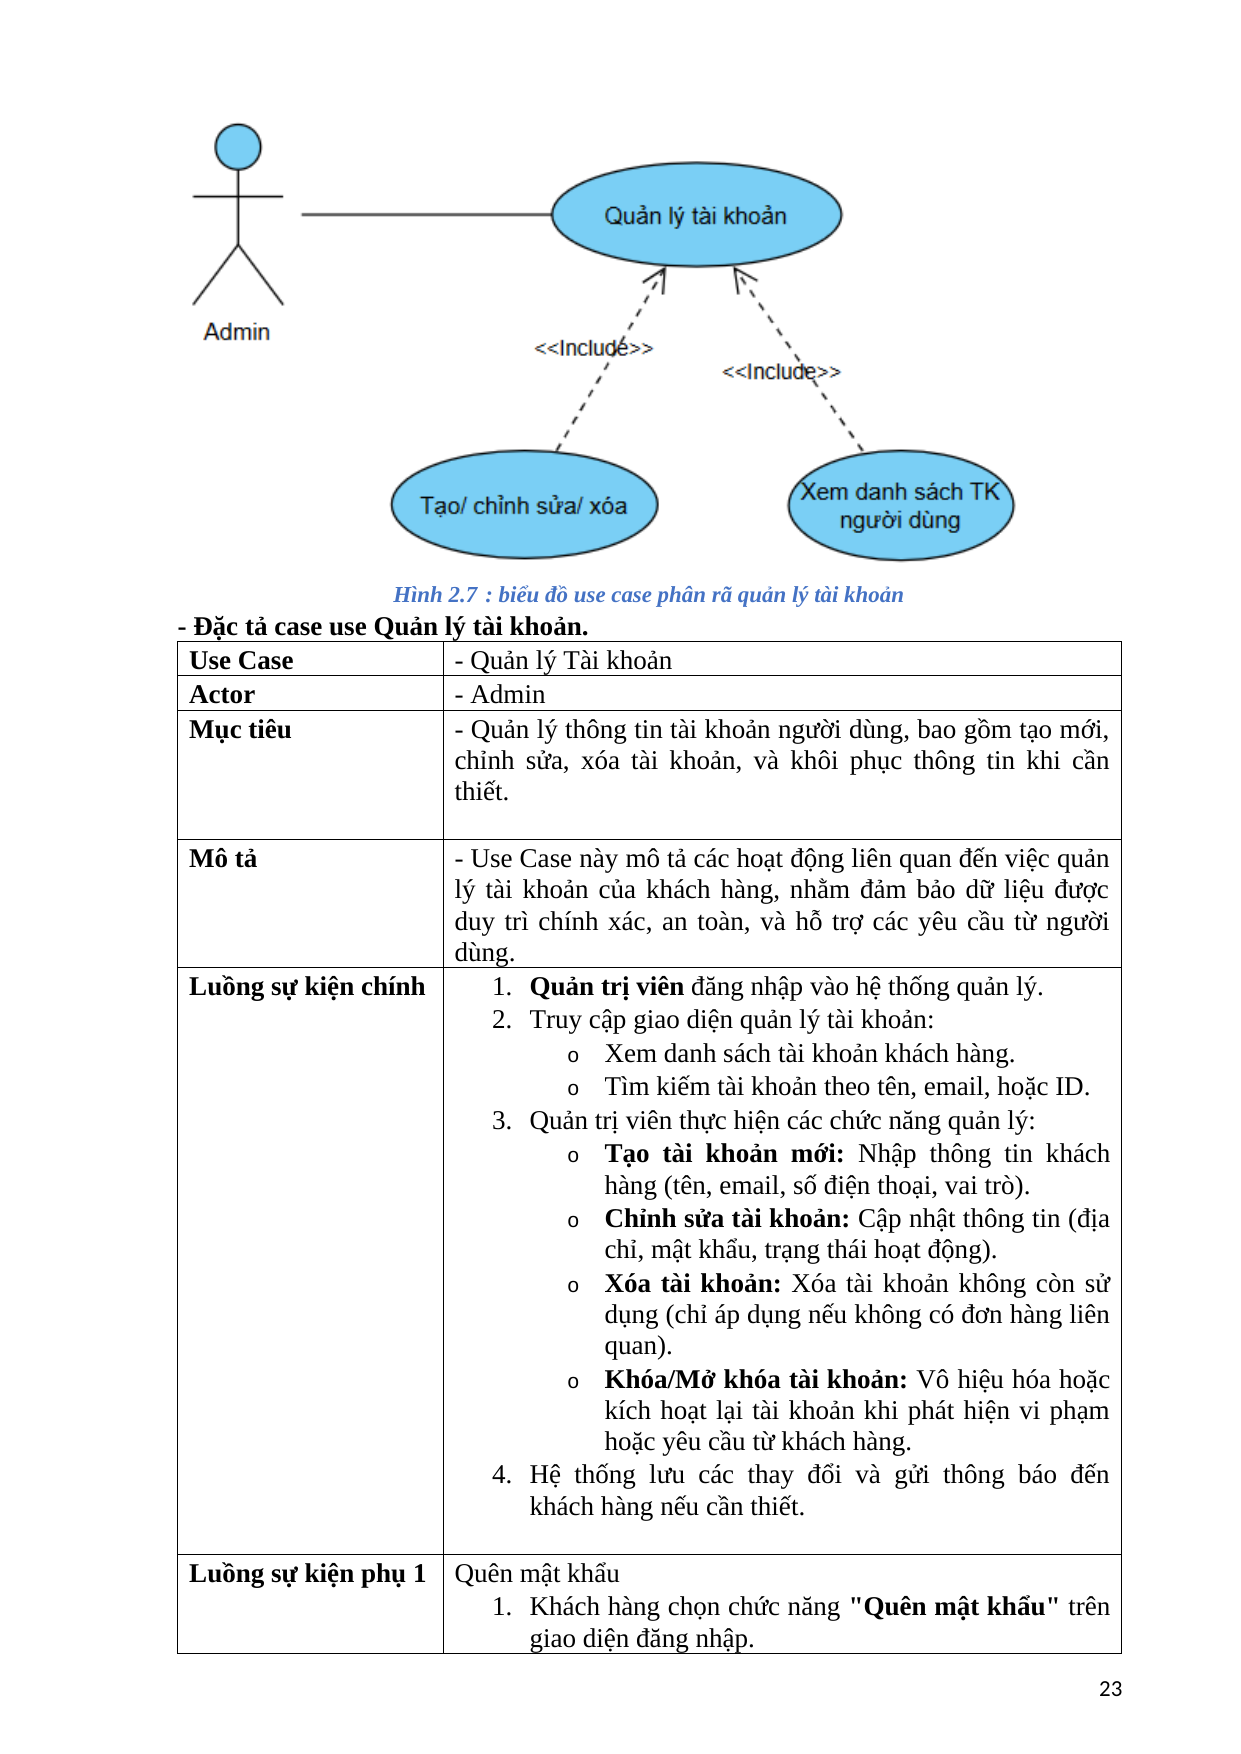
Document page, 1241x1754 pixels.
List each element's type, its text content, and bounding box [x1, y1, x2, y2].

table_cell Quản trị viên đăng nhập vào hệ thống quản lý. Truy cập giao diện quản lý tài khoản: Xem danh sách tài khoản khách hàng. Tìm kiếm tài khoản theo tên, email, hoặc ID. Quản trị viên thực hiện các chức năng quản lý: Tạo tài khoản mới: Nhập thông tin khách hàng (tên, email, số điện thoại, vai trò). Chỉnh sửa tài khoản: Cập nhật thông tin (địa chỉ, mật khẩu, trạng thái hoạt động). Xóa tài khoản: Xóa tài khoản không còn sử dụng (chỉ áp dụng nếu không có đơn hàng liên quan). Khóa/Mở khóa tài khoản: Vô hiệu hóa hoặc kích hoạt lại tài khoản khi phát hiện vi phạm hoặc yêu cầu từ khách hàng. Hệ thống lưu các thay đổi và gửi thông báo đến khách hàng nếu cần thiết. [444, 968, 1121, 1554]
table_cell - Admin [444, 676, 1121, 709]
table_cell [444, 1555, 1121, 1653]
text Hình 2.7 : biểu đồ use case phân rã quản lý tài khoản [177, 581, 1122, 608]
table_cell Luồng sự kiện phụ 1 [178, 1555, 443, 1653]
text - Đặc tả case use Quản lý tài khoản. [177, 610, 1122, 641]
table_cell - Use Case này mô tả các hoạt động liên quan đến việc quản lý tài khoản của khách hàng, nhằm đảm bảo dữ liệu được duy trì chính xác, an toàn, và hỗ trợ các yêu cầu từ người dùng. [444, 840, 1121, 967]
table_header - Quản lý Tài khoản [444, 642, 1121, 675]
table_cell Mục tiêu [178, 711, 443, 839]
table_cell Luồng sự kiện chính [178, 968, 443, 1554]
picture [177, 88, 1035, 580]
table_cell - Quản lý thông tin tài khoản người dùng, bao gồm tạo mới, chỉnh sửa, xóa tài khoản, và khôi phục thông tin khi cần thiết. [444, 711, 1121, 839]
table_cell Mô tả [178, 840, 443, 967]
table_cell Actor [178, 676, 443, 709]
table_header Use Case [178, 642, 443, 675]
